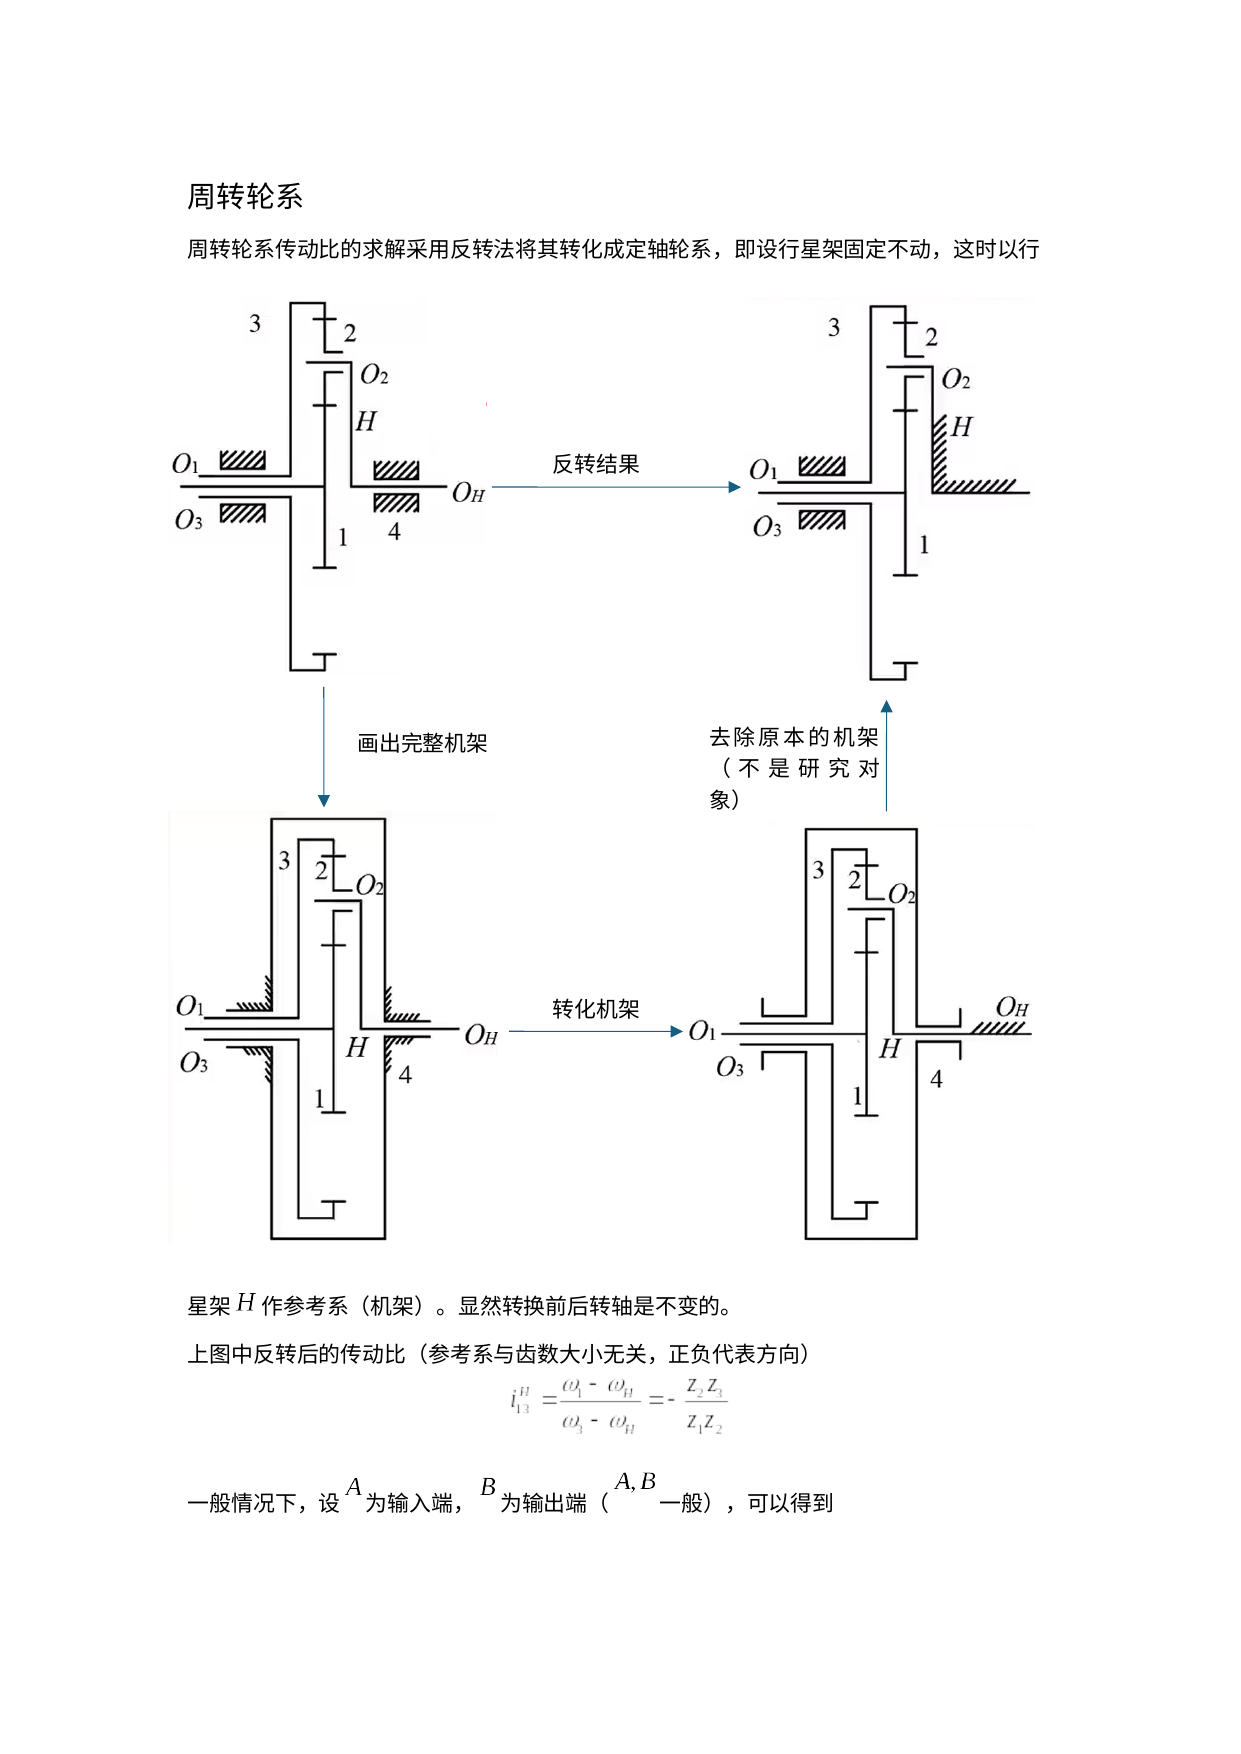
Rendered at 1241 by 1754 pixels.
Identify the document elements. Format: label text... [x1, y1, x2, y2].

text 上图中反转后的传动比（参考系与齿数大小无关，正负代表方向） [187, 1336, 1053, 1369]
picture [168, 298, 487, 674]
picture [743, 298, 1034, 683]
picture [168, 811, 498, 1244]
picture [685, 819, 1034, 1244]
subtitle 周转轮系 [187, 162, 1053, 227]
text 一般情况下，设为输入端，为输出端（一般），可以得到 [187, 1466, 1053, 1531]
